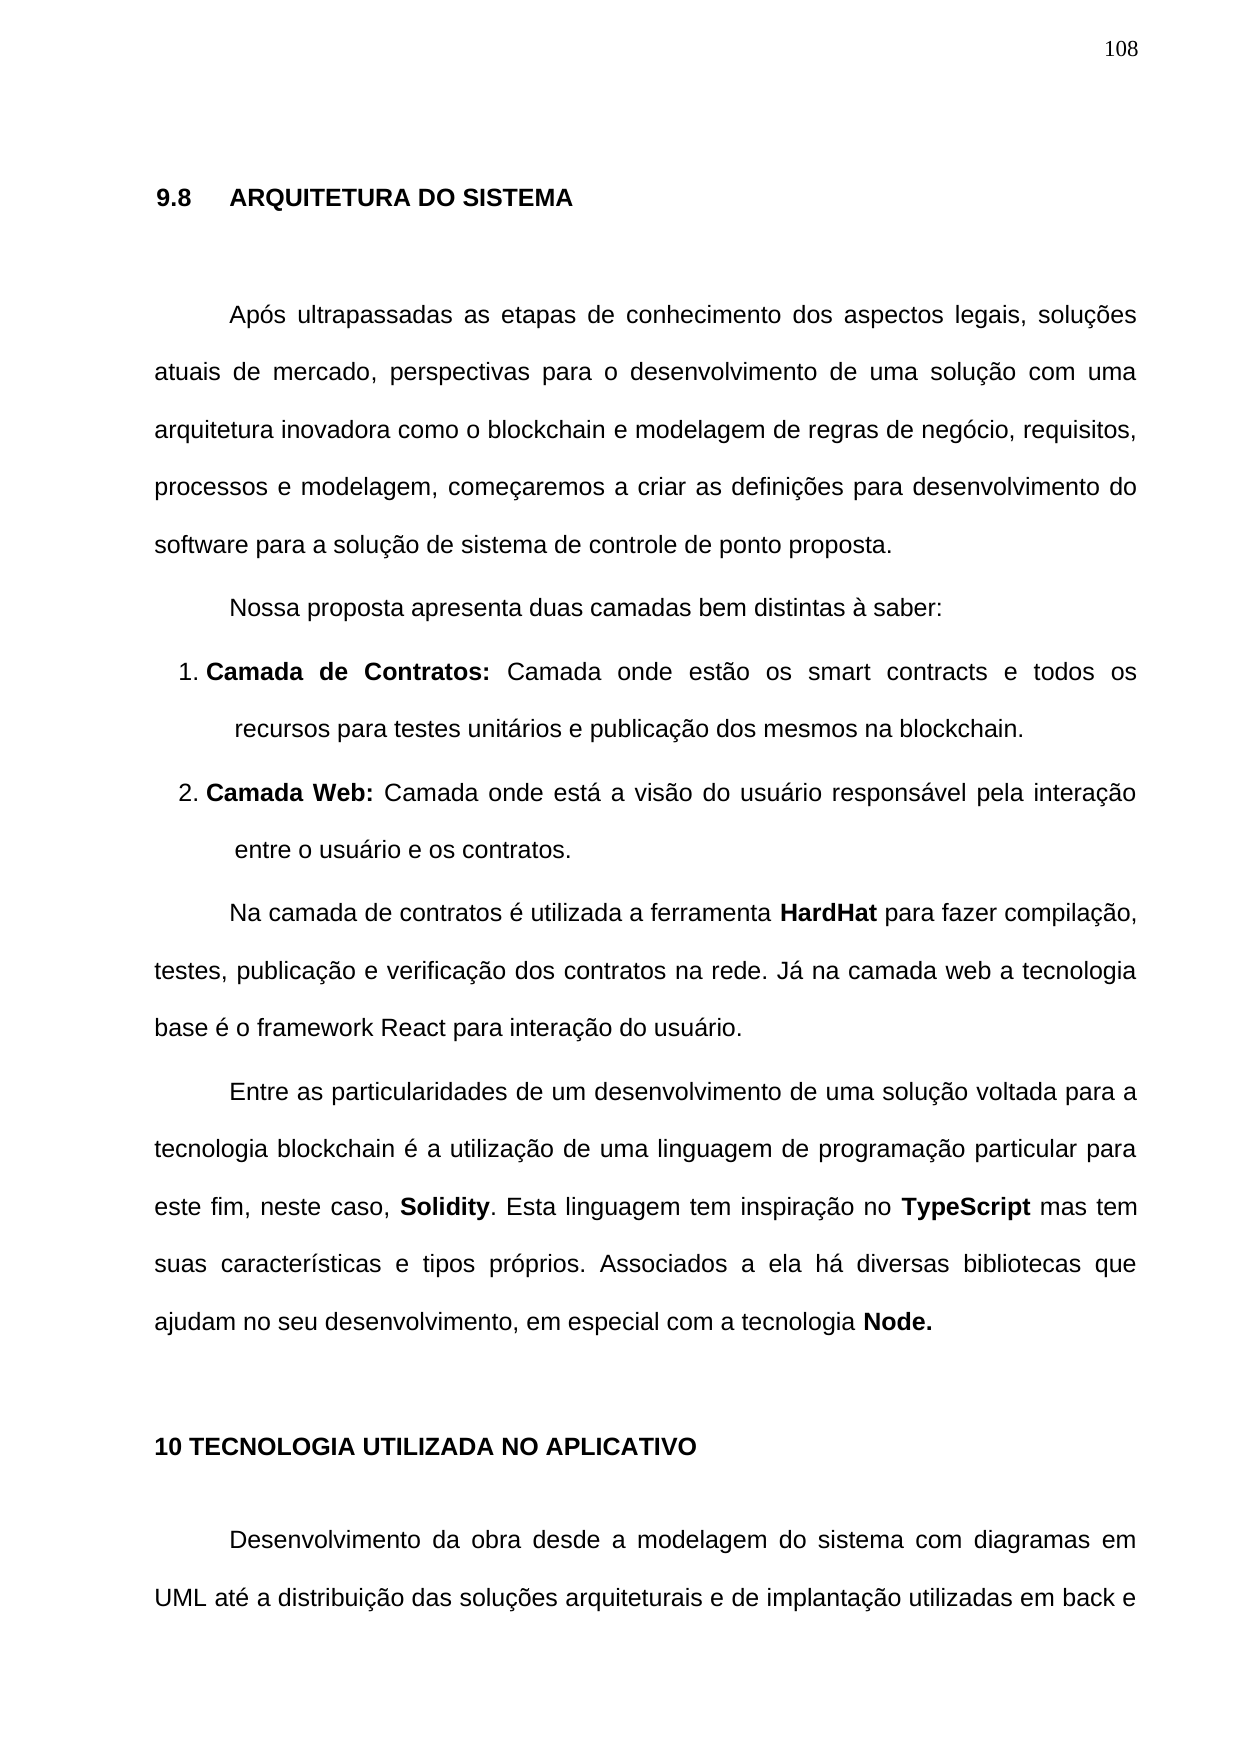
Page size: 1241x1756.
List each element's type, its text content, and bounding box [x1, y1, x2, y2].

list Camada de Contratos: Camada onde estão os smart contracts e todos os recursos para testes unitários e publicação dos mesmos na blockchain. [178, 657, 1138, 743]
list Camada Web: Camada onde está a visão do usuário responsável pela interação entre o usuário e os contratos. [178, 777, 1138, 864]
text Entre as particularidades de um desenvolvimento de uma solução voltada para a tecnologia blockchain é a utilização de uma linguagem de programação particular para este fim, neste caso, Solidity. Esta linguagem tem inspiração no TypeScript mas tem suas características e tipos próprios. Associados a ela há diversas bibliotecas que ajudam no seu desenvolvimento, em especial com a tecnologia Node. [154, 1077, 1138, 1336]
text Após ultrapassadas as etapas de conhecimento dos aspectos legais, soluções atuais de mercado, perspectivas para o desenvolvimento de uma solução com uma arquitetura inovadora como o blockchain e modelagem de regras de negócio, requisitos, processos e modelagem, começaremos a criar as definições para desenvolvimento do software para a solução de sistema de controle de ponto proposta. [154, 300, 1138, 558]
text Na camada de contratos é utilizada a ferramenta HardHat para fazer compilação, testes, publicação e verificação dos contratos na rede. Já na camada web a tecnologia base é o framework React para interação do usuário. [154, 898, 1138, 1042]
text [154, 1525, 1138, 1611]
subtitle 9.8 ARQUITETURA DO SISTEMA [156, 182, 1138, 211]
subtitle 10 TECNOLOGIA UTILIZADA NO APLICATIVO [154, 1432, 1138, 1461]
text Nossa proposta apresenta duas camadas bem distintas à saber: [154, 593, 1138, 622]
